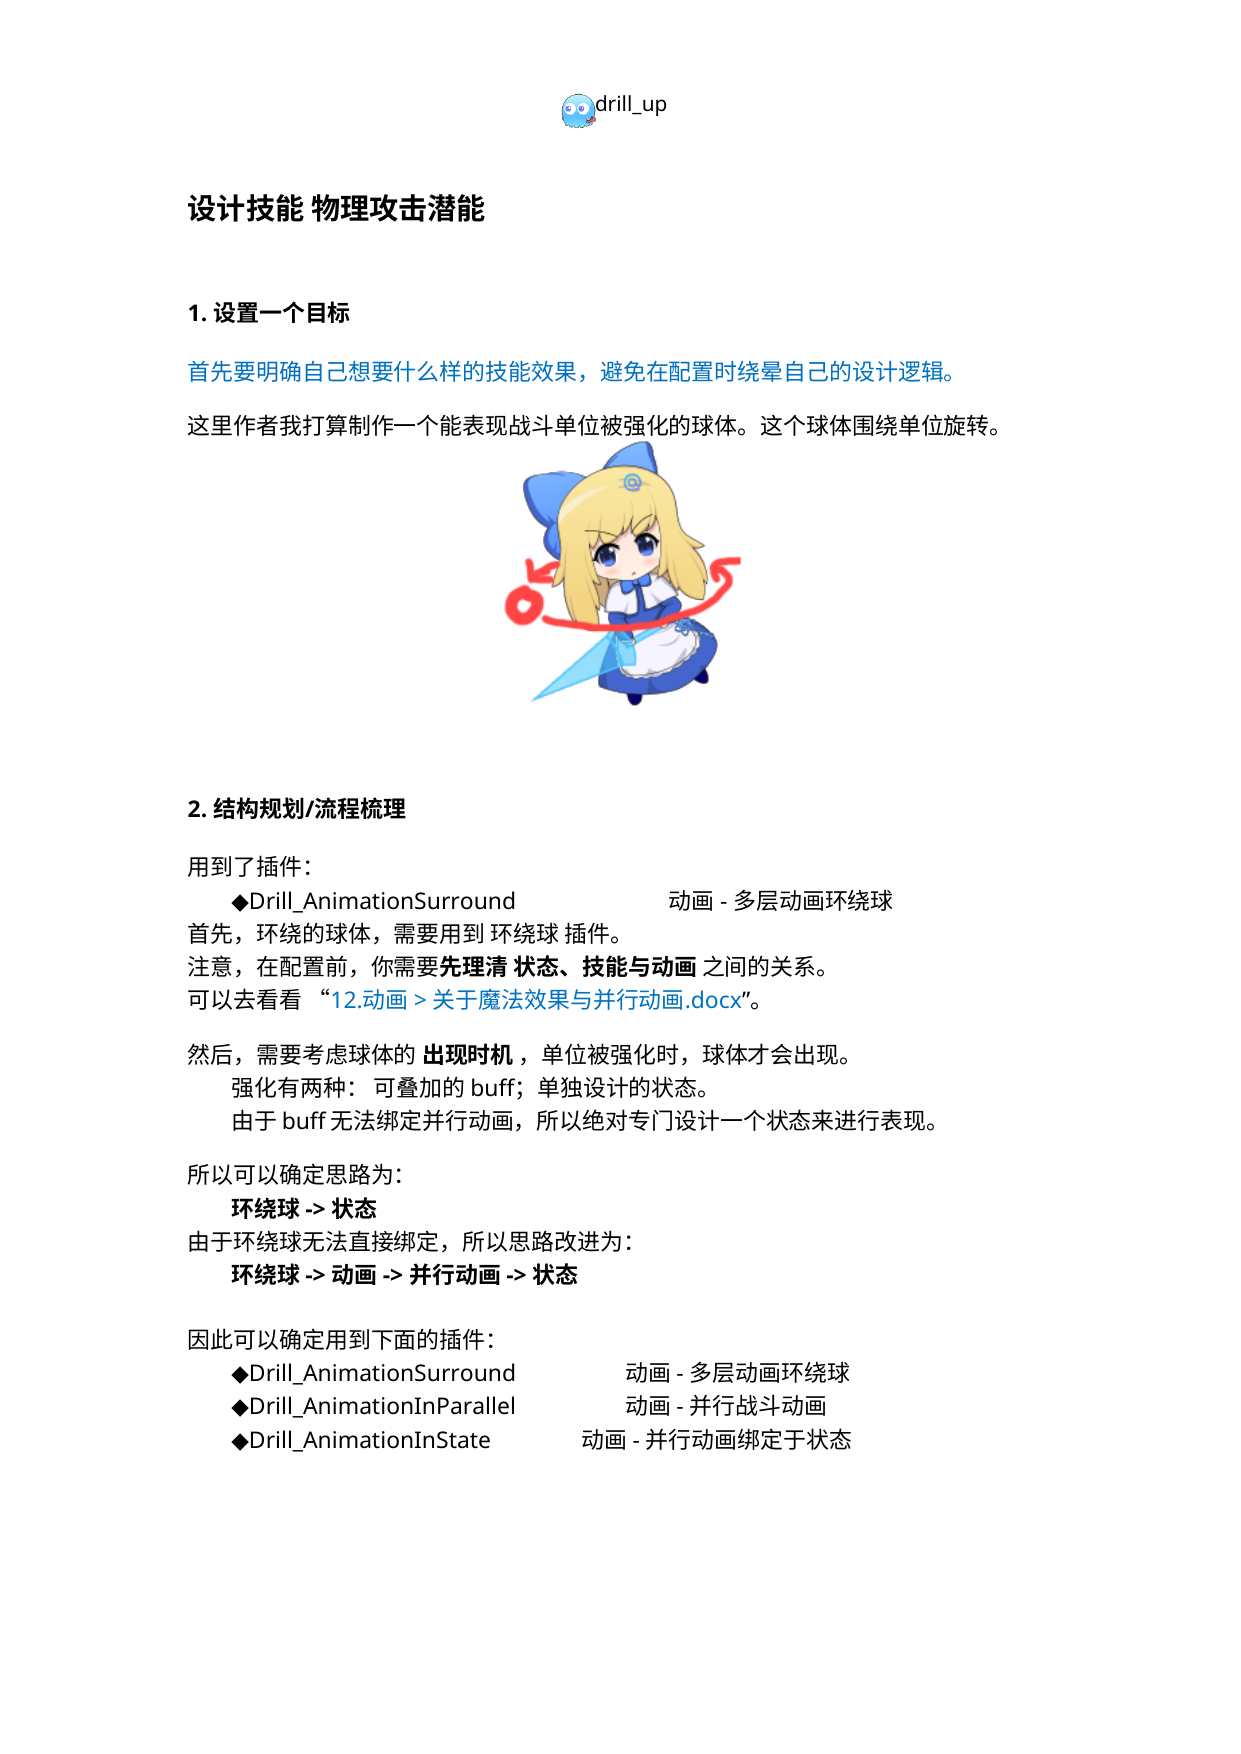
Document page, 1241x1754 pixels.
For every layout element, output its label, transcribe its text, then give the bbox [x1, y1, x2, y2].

subtitle 2. 结构规划/流程梳理 [187, 791, 1053, 824]
text 因此可以确定用到下面的插件： [187, 1322, 1053, 1355]
picture [499, 441, 741, 723]
text ◆Drill_AnimationSurround 动画 - 多层动画环绕球 [187, 1355, 1053, 1388]
text ◆Drill_AnimationInState 动画 - 并行动画绑定于状态 [187, 1421, 1053, 1455]
text 然后，需要考虑球体的 出现时机 ，单位被强化时，球体才会出现。 [187, 1036, 1053, 1070]
text 环绕球 -> 状态 [187, 1190, 1053, 1224]
text 首先要明确自己想要什么样的技能效果，避免在配置时绕晕自己的设计逻辑。 [187, 354, 1053, 387]
text ◆Drill_AnimationInParallel 动画 - 并行战斗动画 [187, 1388, 1053, 1421]
text 所以可以确定思路为： [187, 1157, 1053, 1190]
text 可以去看看 “12.动画 > 关于魔法效果与并行动画.docx”。 [187, 982, 1053, 1016]
text 用到了插件： [187, 849, 1053, 882]
text 注意，在配置前，你需要先理清 状态、技能与动画 之间的关系。 [187, 949, 1053, 982]
text 这里作者我打算制作一个能表现战斗单位被强化的球体。这个球体围绕单位旋转。 [187, 408, 1053, 441]
text ◆Drill_AnimationSurround 动画 - 多层动画环绕球 [187, 882, 1053, 916]
text 首先，环绕的球体，需要用到 环绕球 插件。 [187, 916, 1053, 949]
text 强化有两种： 可叠加的buff；单独设计的状态。 [187, 1070, 1053, 1103]
text 由于buff无法绑定并行动画，所以绝对专门设计一个状态来进行表现。 [187, 1103, 1053, 1136]
text 由于环绕球无法直接绑定，所以思路改进为： [187, 1224, 1053, 1257]
subtitle 设计技能 物理攻击潜能 [187, 174, 1053, 239]
text 环绕球 -> 动画 -> 并行动画 -> 状态 [187, 1257, 1053, 1290]
subtitle 1. 设置一个目标 [187, 295, 1053, 329]
picture [556, 88, 597, 130]
